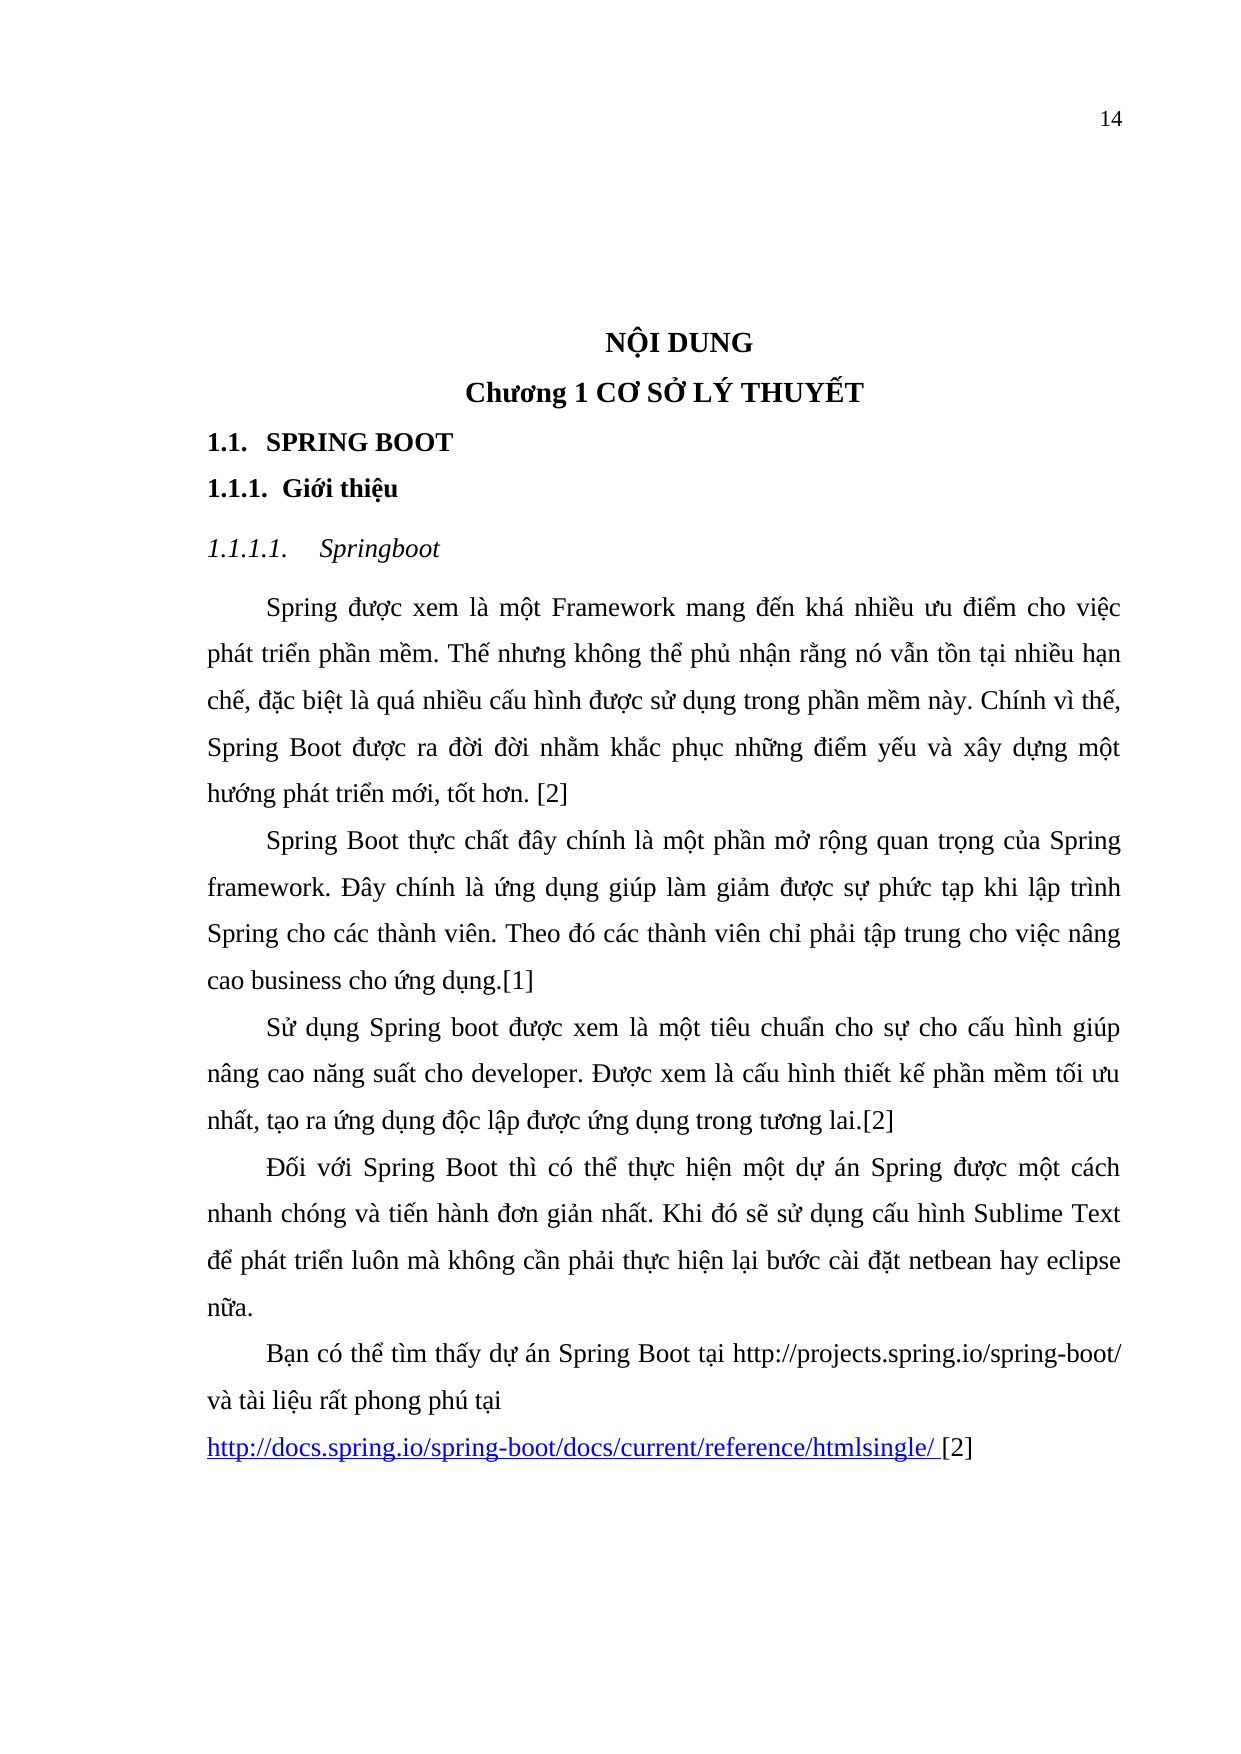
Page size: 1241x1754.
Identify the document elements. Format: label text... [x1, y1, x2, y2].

subtitle NỘI DUNG [238, 325, 1121, 359]
text Đối với Spring Boot thì có thể thực hiện một dự án Spring được một cách nhanh chóng và tiến hành đơn giản nhất. Khi đó sẽ sử dụng cấu hình Sublime Text để phát triển luôn mà không cần phải thực hiện lại bước cài đặt netbean hay eclipse nữa. [207, 1151, 1122, 1322]
subtitle Springboot [207, 532, 1122, 563]
subtitle SPRING BOOT [207, 426, 1122, 457]
text http://docs.spring.io/spring-boot/docs/current/reference/htmlsingle/ [2] [207, 1431, 1122, 1462]
text Spring Boot thực chất đây chính là một phần mở rộng quan trọng của Spring framework. Đây chính là ứng dụng giúp làm giảm được sự phức tạp khi lập trình Spring cho các thành viên. Theo đó các thành viên chỉ phải tập trung cho việc nâng cao business cho ứng dụng.[1] [207, 824, 1122, 995]
text Spring được xem là một Framework mang đến khá nhiều ưu điểm cho việc phát triển phần mềm. Thế nhưng không thể phủ nhận rằng nó vẫn tồn tại nhiều hạn chế, đặc biệt là quá nhiều cấu hình được sử dụng trong phần mềm này. Chính vì thế, Spring Boot được ra đời đời nhằm khắc phục những điểm yếu và xây dựng một hướng phát triển mới, tốt hơn. [2] [207, 591, 1122, 809]
subtitle Giới thiệu [207, 473, 1122, 504]
text Sử dụng Spring boot được xem là một tiêu chuẩn cho sự cho cấu hình giúp nâng cao năng suất cho developer. Được xem là cấu hình thiết kế phần mềm tối ưu nhất, tạo ra ứng dụng độc lập được ứng dụng trong tương lai.[2] [207, 1011, 1122, 1135]
subtitle Chương 1 CƠ SỞ LÝ THUYẾT [207, 376, 1122, 409]
text Bạn có thể tìm thấy dự án Spring Boot tại http://projects.spring.io/spring-boot/ và tài liệu rất phong phú tại [207, 1338, 1122, 1415]
